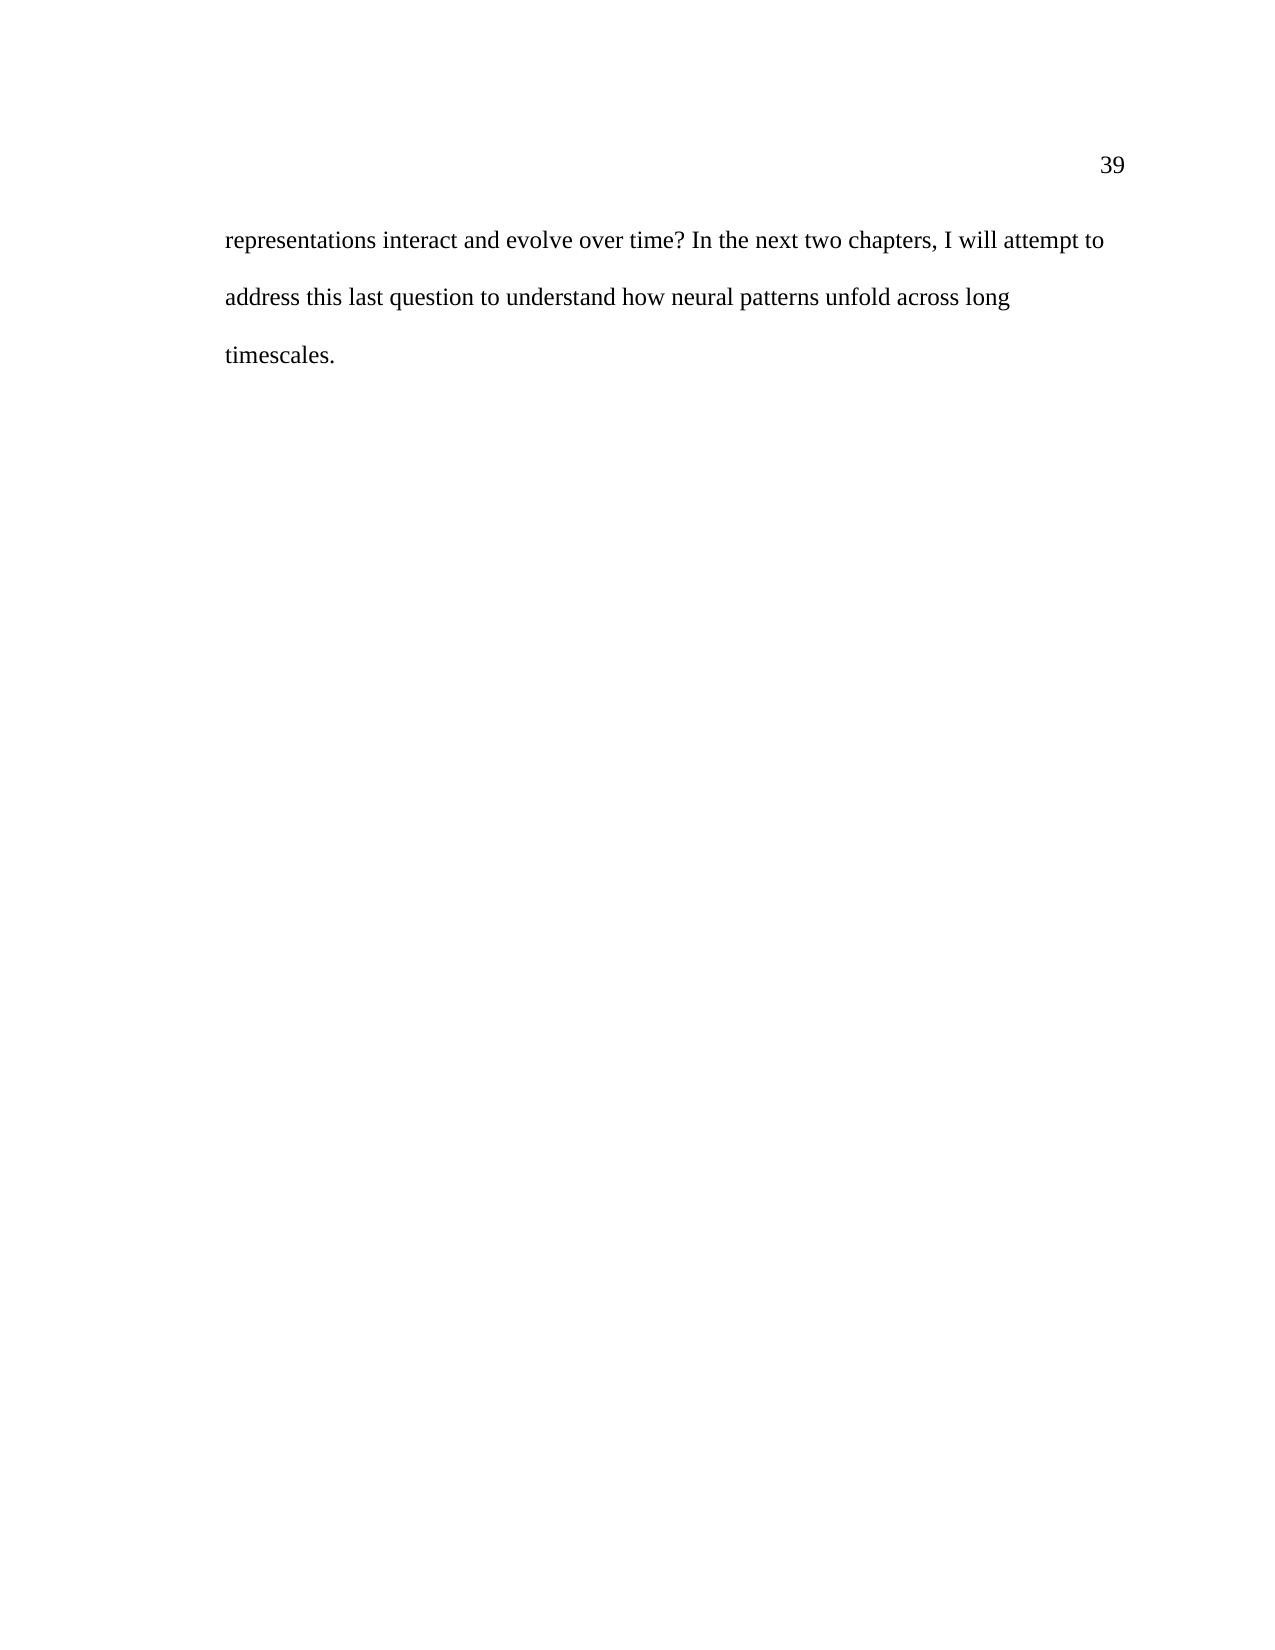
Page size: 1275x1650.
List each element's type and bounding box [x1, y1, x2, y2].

text [225, 225, 1125, 369]
